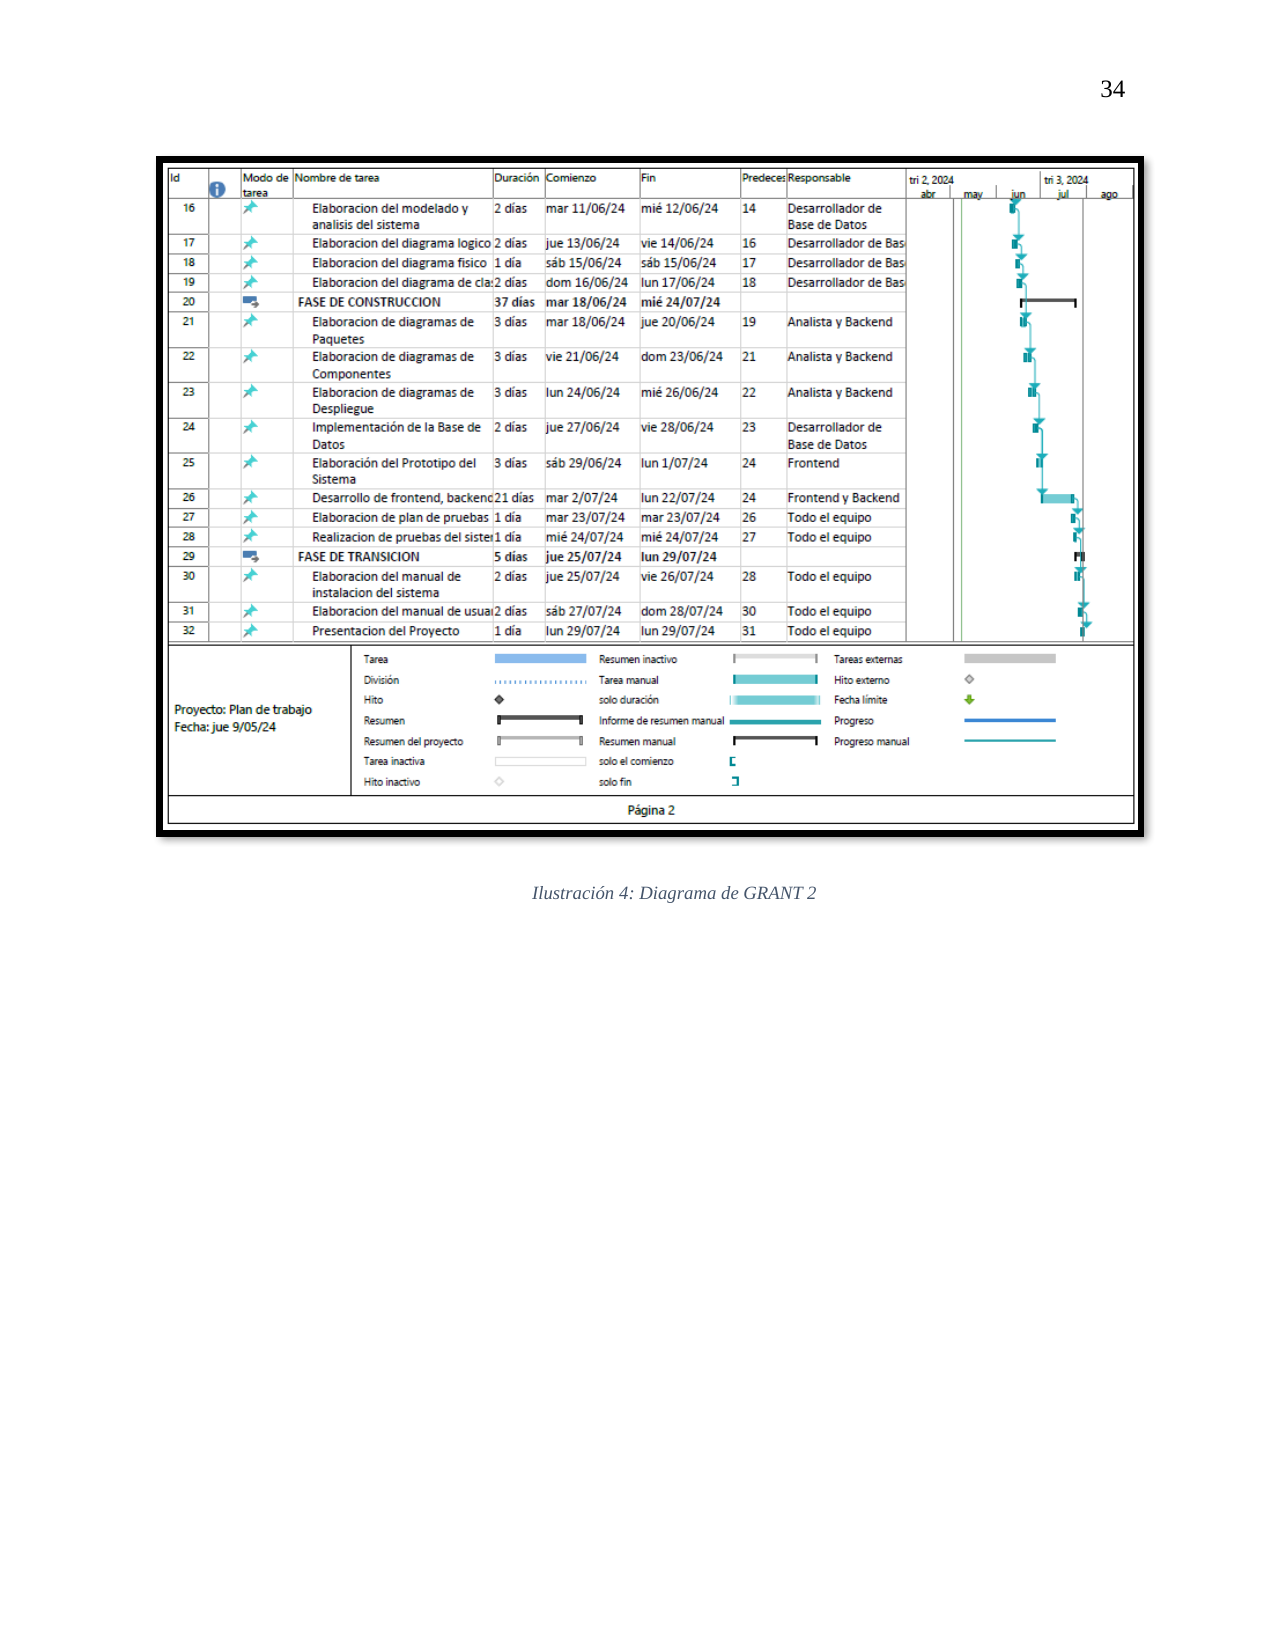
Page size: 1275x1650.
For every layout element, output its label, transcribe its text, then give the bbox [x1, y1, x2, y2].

picture [163, 163, 1138, 830]
text Ilustración 4: Diagrama de GRANT 2 [150, 882, 1125, 903]
